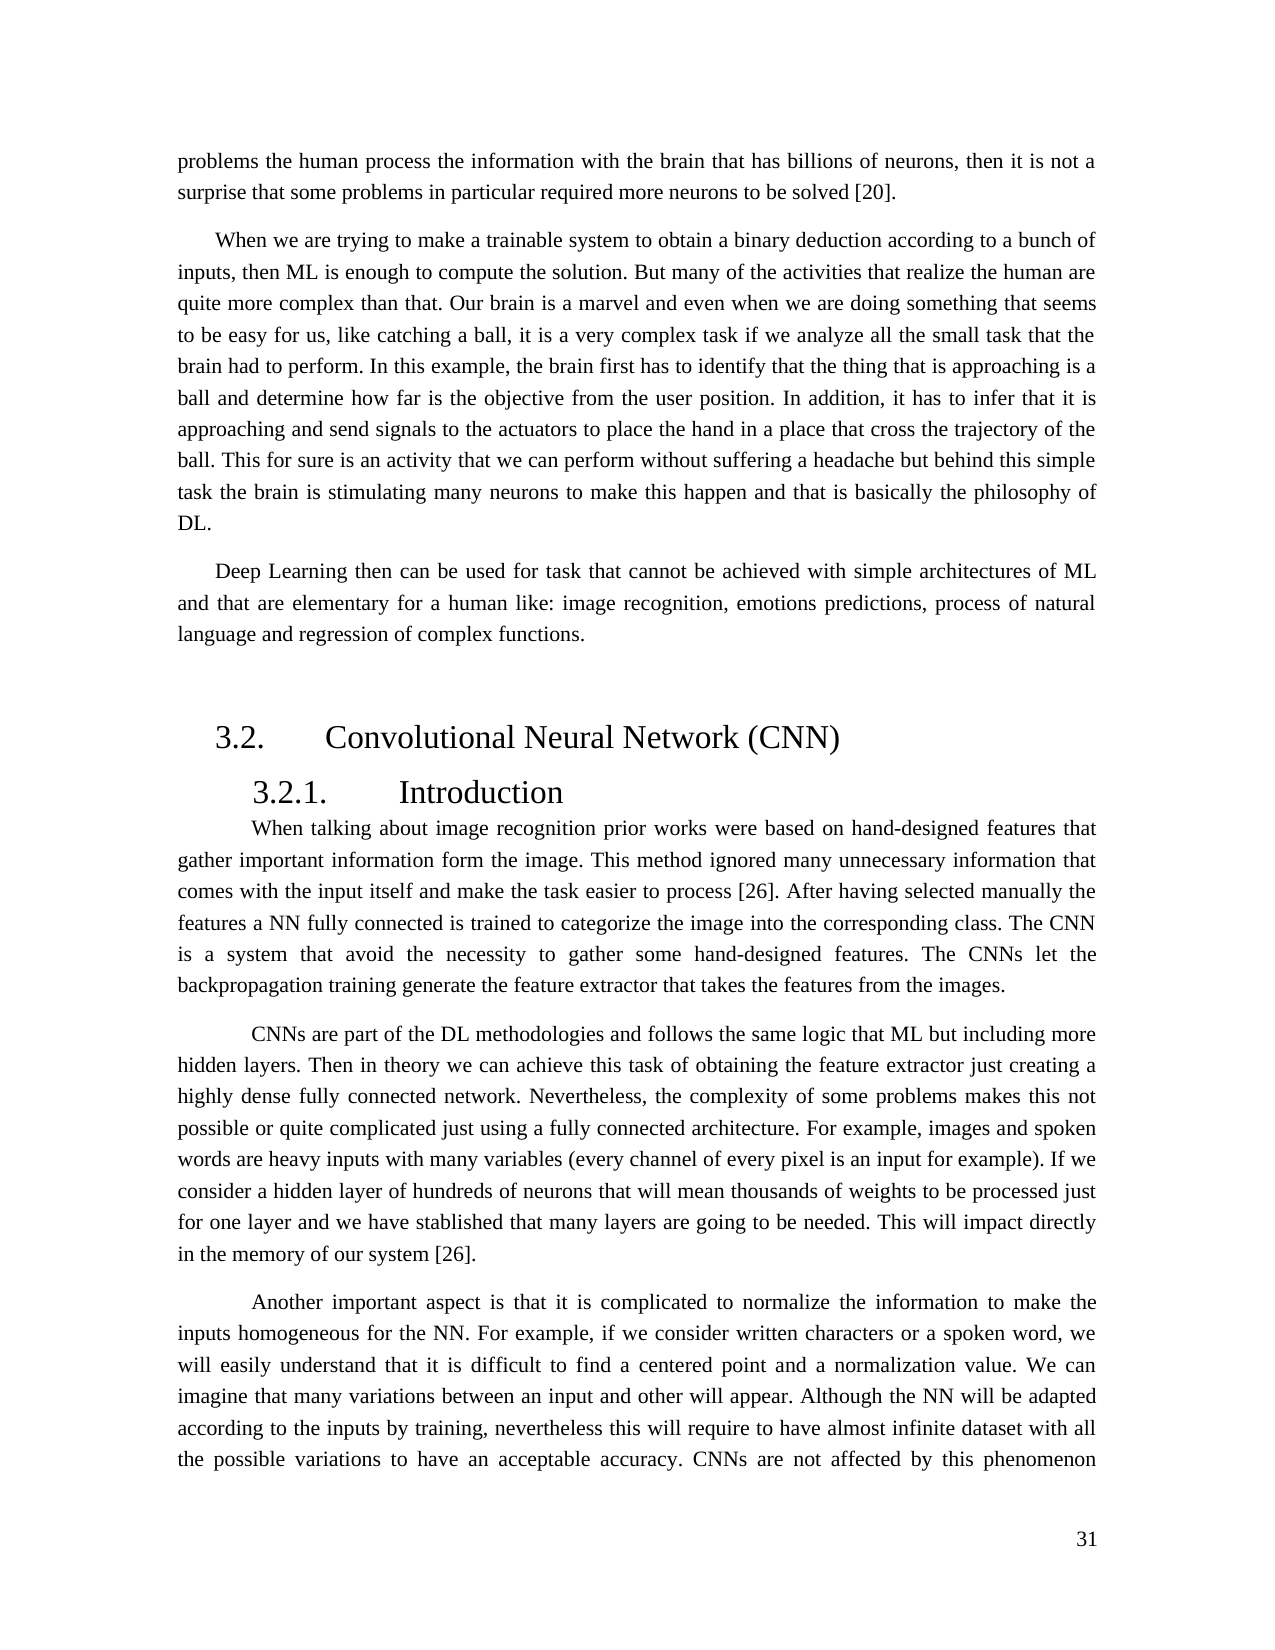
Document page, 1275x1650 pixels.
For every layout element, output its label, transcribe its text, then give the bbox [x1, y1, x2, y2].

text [177, 1289, 1098, 1471]
text When we are trying to make a trainable system to obtain a binary deduction according to a bunch of inputs, then ML is enough to compute the solution. But many of the activities that realize the human are quite more complex than that. Our brain is a marvel and even when we are doing something that seems to be easy for us, like catching a ball, it is a very complex task if we analyze all the small task that the brain had to perform. In this example, the brain first has to identify that the thing that is approaching is a ball and determine how far is the objective from the user position. In addition, it has to infer that it is approaching and send signals to the actuators to place the hand in a place that cross the trajectory of the ball. This for sure is an activity that we can perform without suffering a headache but behind this simple task the brain is stimulating many neurons to make this happen and that is basically the philosophy of DL. [177, 227, 1098, 536]
text Deep Learning then can be used for task that cannot be achieved with simple architectures of ML and that are elementary for a human like: image recognition, emotions predictions, process of natural language and regression of complex functions. [177, 558, 1098, 647]
text When talking about image recognition prior works were based on hand-designed features that gather important information form the image. This method ignored many unnecessary information that comes with the input itself and make the task easier to process [26]. After having selected manually the features a NN fully connected is trained to categorize the image into the corresponding class. The CNN is a system that avoid the necessity to gather some hand-designed features. The CNNs let the backpropagation training generate the feature extractor that takes the features from the images. [177, 815, 1098, 998]
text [177, 148, 1098, 204]
text CNNs are part of the DL methodologies and follows the same logic that ML but including more hidden layers. Then in theory we can achieve this task of obtaining the feature extractor just creating a highly dense fully connected network. Nevertheless, the complexity of some problems makes this not possible or quite complicated just using a fully connected architecture. For example, images and spoken words are heavy inputs with many variables (every channel of every pixel is an input for example). If we consider a hidden layer of hundreds of neurons that will mean thousands of weights to be processed just for one layer and we have stablished that many layers are going to be needed. This will impact directly in the memory of our system [26]. [177, 1021, 1098, 1266]
subtitle Convolutional Neural Network (CNN) [215, 718, 1098, 756]
subtitle Introduction [252, 773, 1098, 811]
